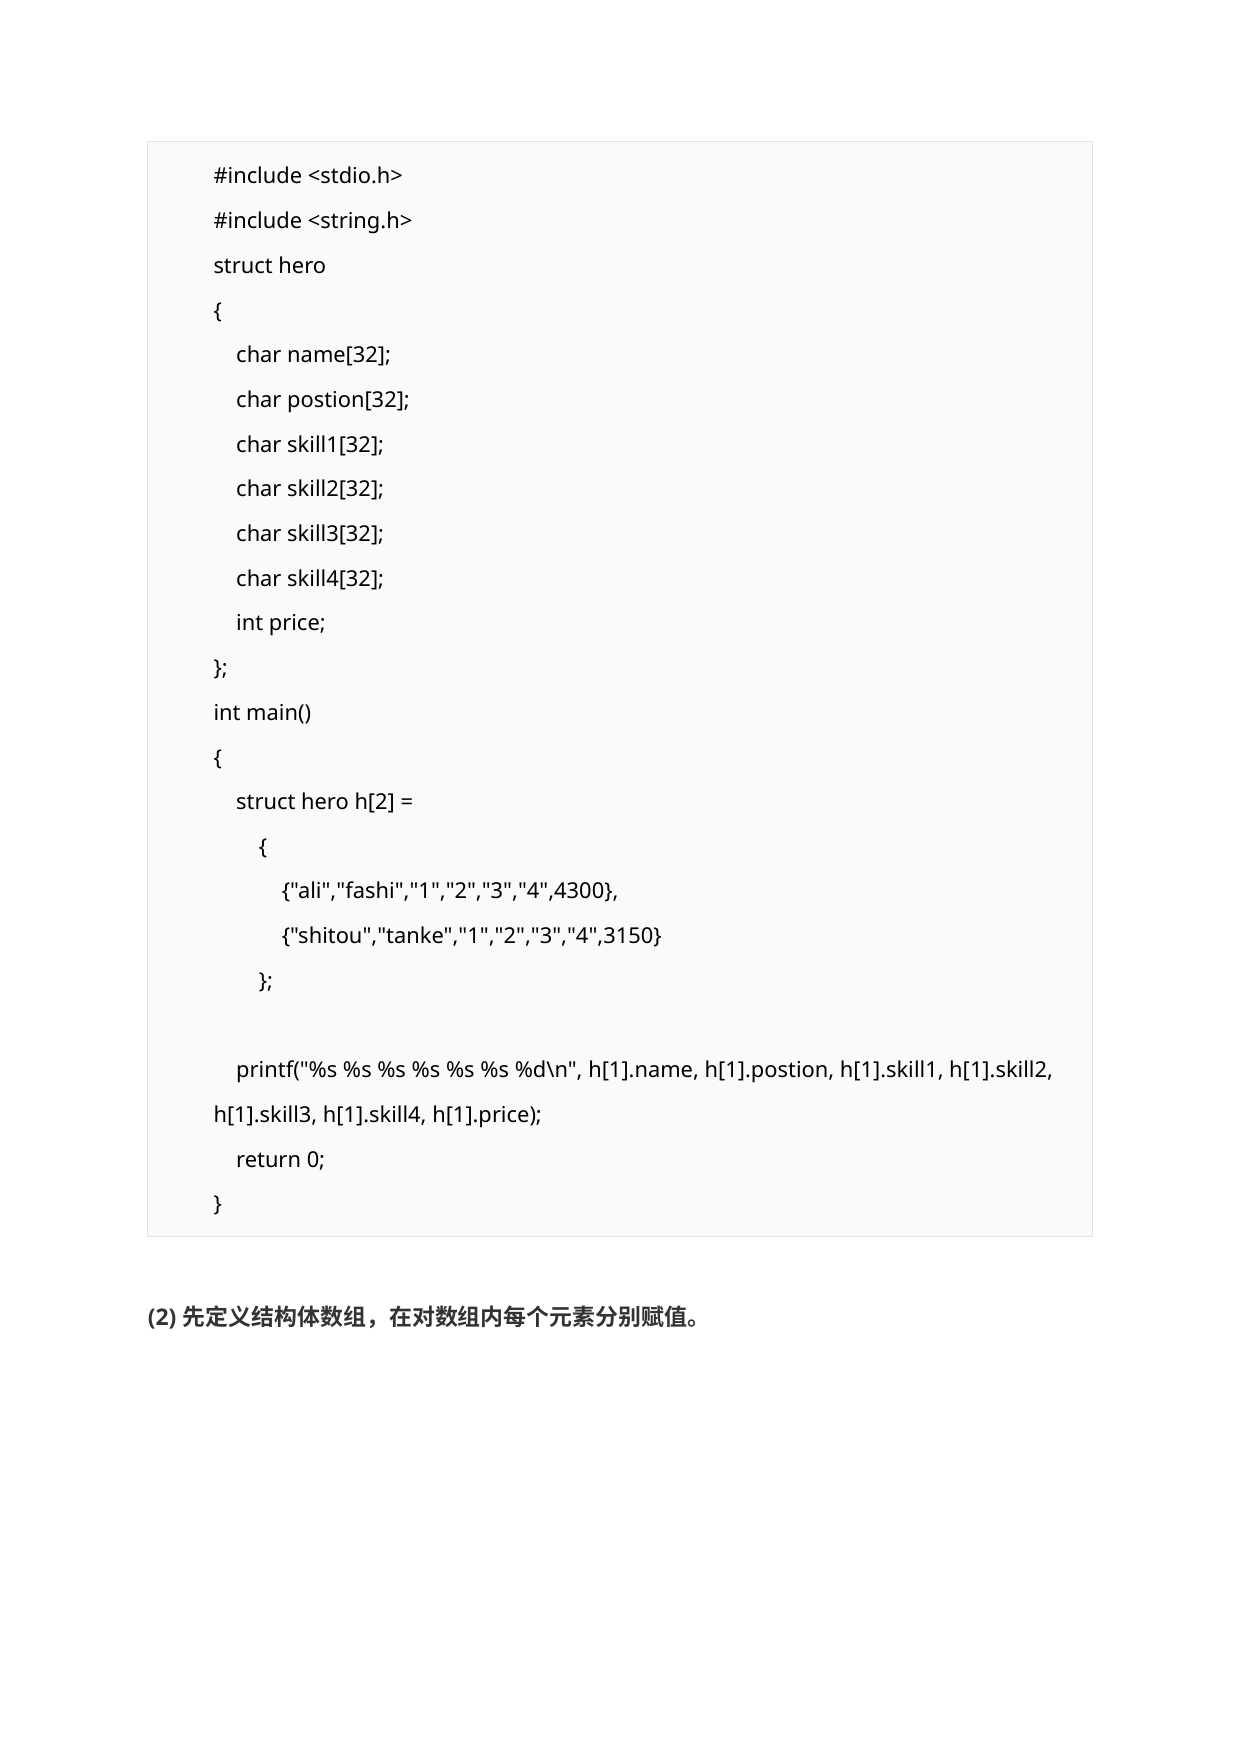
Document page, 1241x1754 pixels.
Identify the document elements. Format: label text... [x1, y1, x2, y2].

list 先定义结构体数组，在对数组内每个元素分别赋值。 [148, 1299, 1093, 1333]
